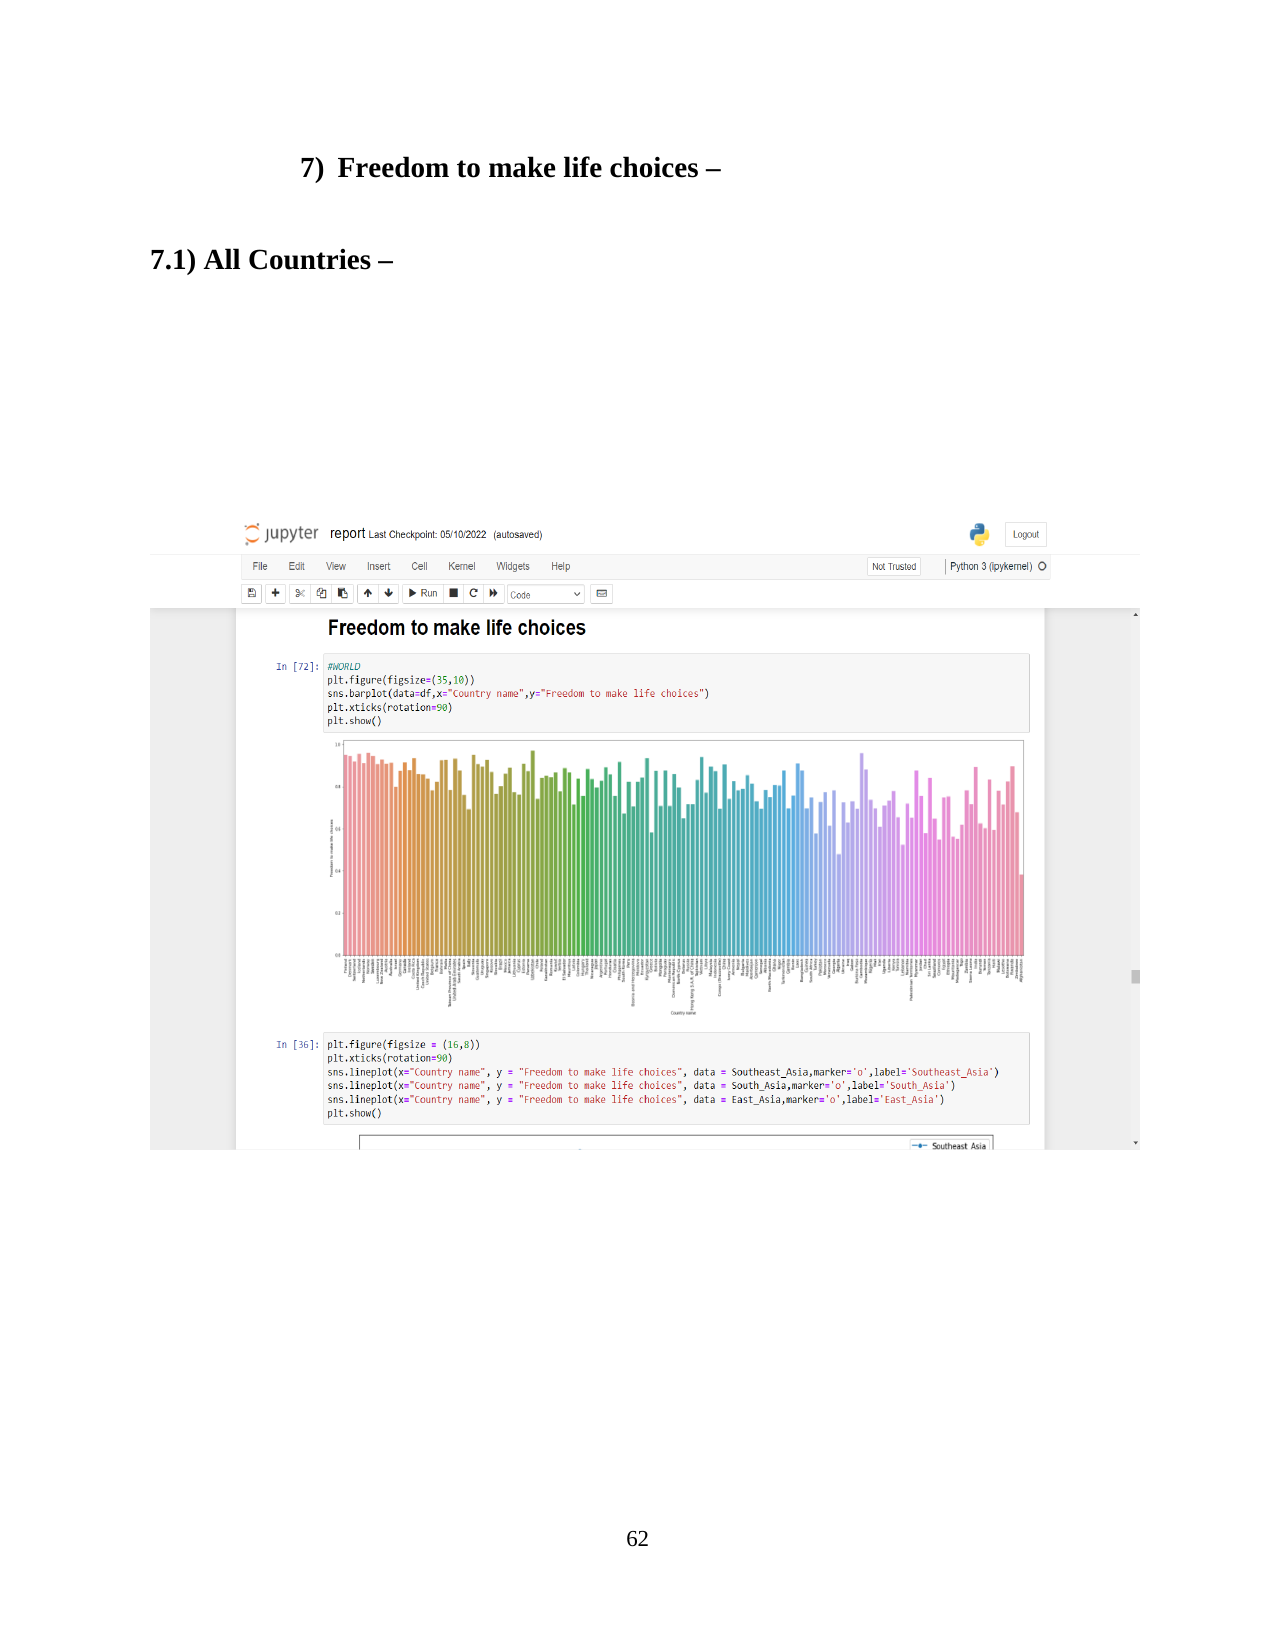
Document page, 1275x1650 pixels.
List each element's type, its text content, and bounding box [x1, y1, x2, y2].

list Freedom to make life choices – [300, 150, 1125, 183]
picture [150, 518, 1140, 1150]
text 7.1) All Countries – [150, 242, 1125, 276]
